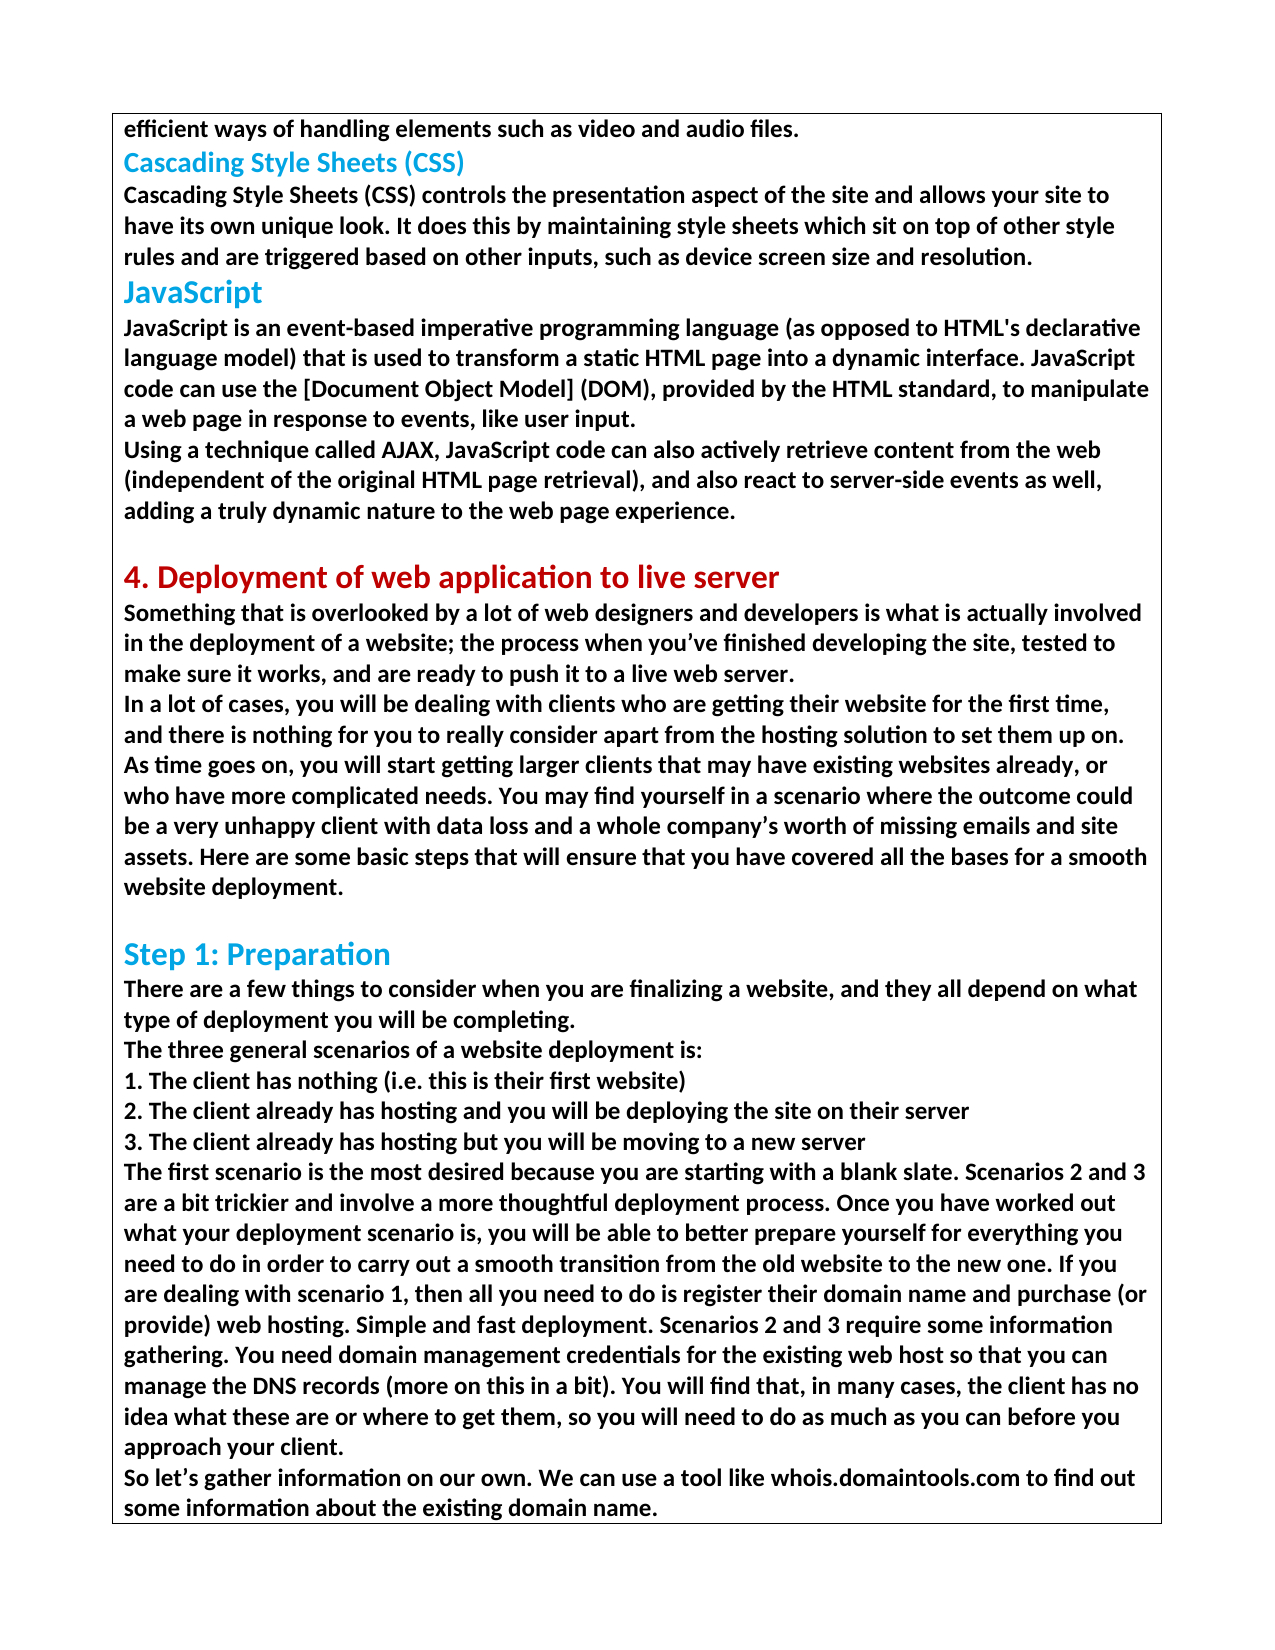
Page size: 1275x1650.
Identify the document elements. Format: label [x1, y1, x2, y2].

table_cell [113, 114, 1161, 1523]
